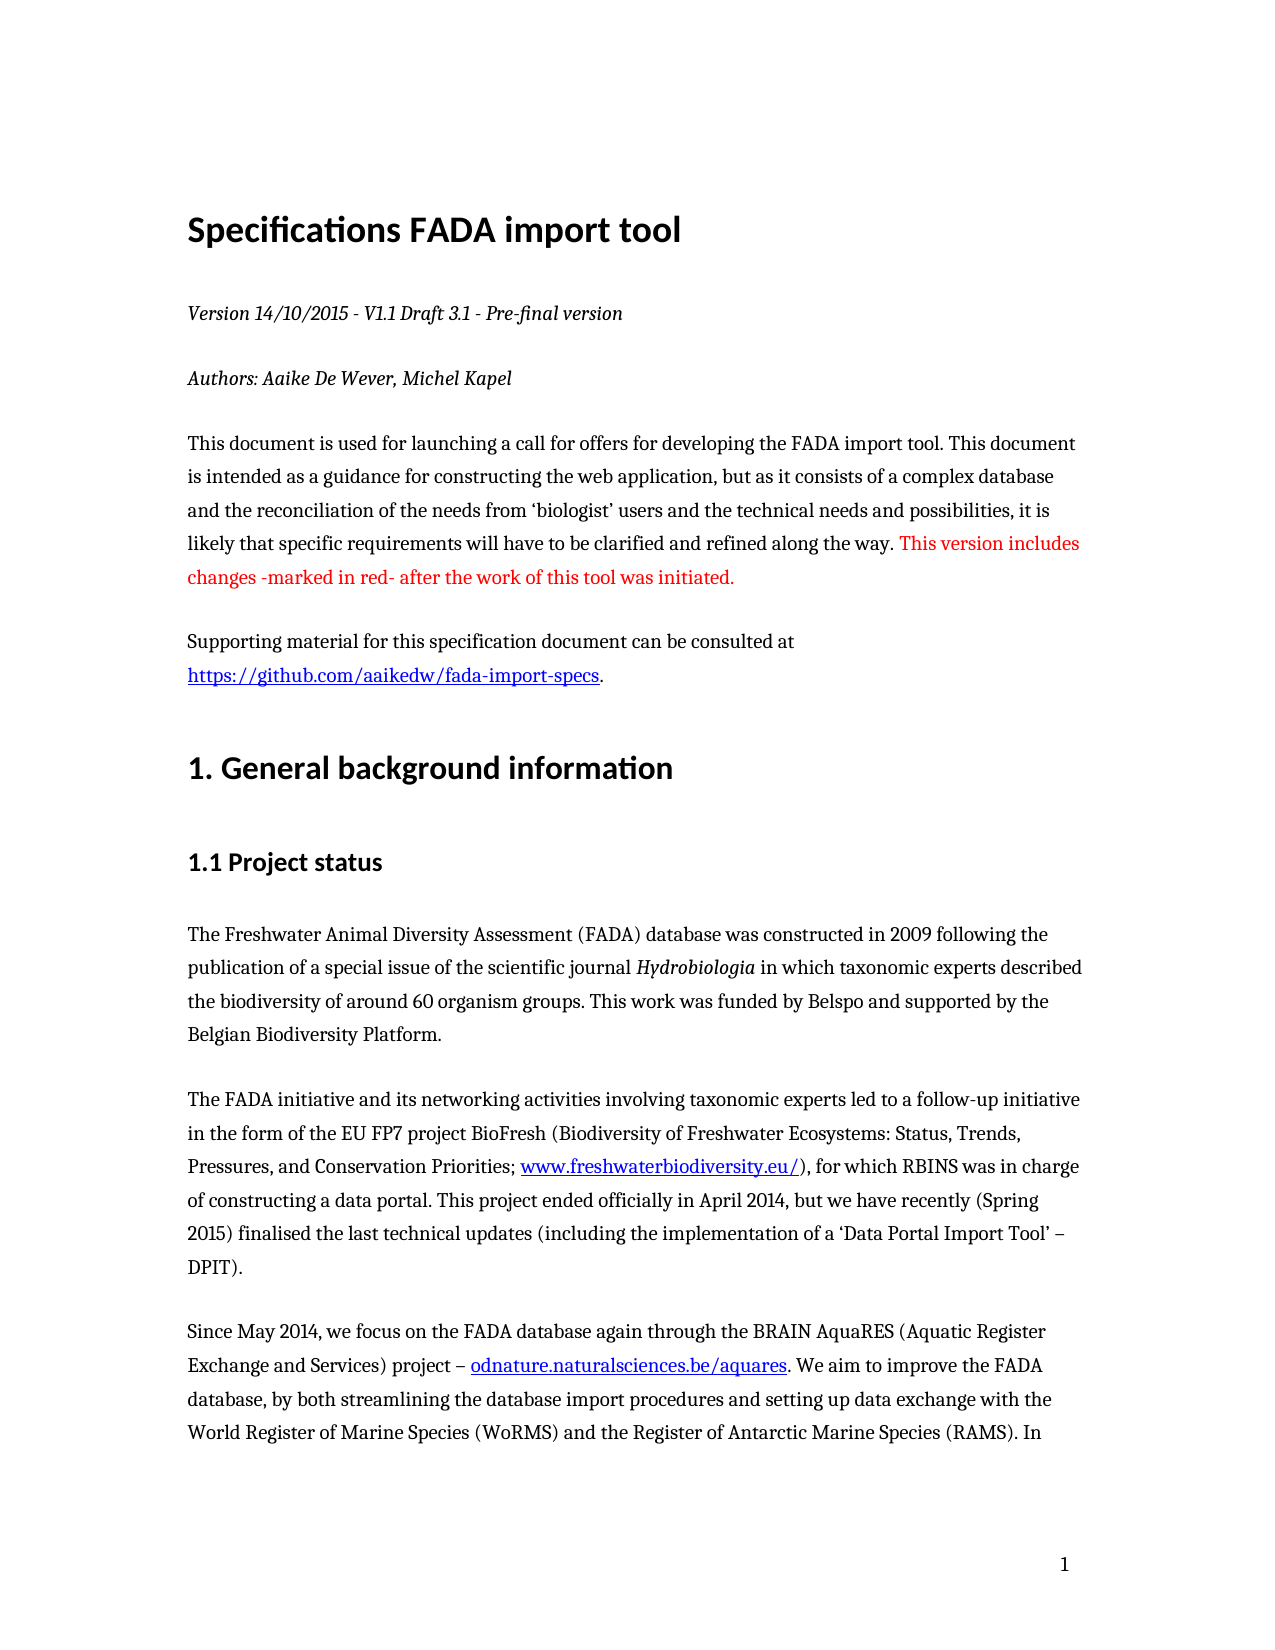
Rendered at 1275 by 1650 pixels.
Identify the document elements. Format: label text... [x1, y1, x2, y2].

text Version 14/10/2015 - V1.1 Draft 3.1 - Pre-final version [187, 302, 1087, 326]
text Supporting material for this specification document can be consulted at https://github.com/aaikedw/fada-import-specs. [187, 630, 1087, 688]
subtitle 1.1 Project status [187, 845, 1087, 878]
subtitle Specifications FADA import tool [187, 206, 1087, 252]
subtitle 1. General background information [187, 747, 1087, 788]
text This document is used for launching a call for offers for developing the FADA import tool. This document is intended as a guidance for constructing the web application, but as it consists of a complex database and the reconciliation of the needs from ‘biologist’ users and the technical needs and possibilities, it is likely that specific requirements will have to be clarified and refined along the way. This version includes changes -marked in red- after the work of this tool was initiated. [187, 431, 1087, 589]
text The FADA initiative and its networking activities involving taxonomic experts led to a follow-up initiative in the form of the EU FP7 project BioFresh (Biodiversity of Freshwater Ecosystems: Status, Trends, Pressures, and Conservation Priorities; www.freshwaterbiodiversity.eu/), for which RBINS was in charge of constructing a data portal. This project ended officially in April 2014, but we have recently (Spring 2015) finalised the last technical updates (including the implementation of a ‘Data Portal Import Tool’ – DPIT). [187, 1088, 1087, 1279]
text Authors: Aaike De Wever, Michel Kapel [187, 366, 1087, 390]
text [187, 1320, 1087, 1445]
text The Freshwater Animal Diversity Assessment (FADA) database was constructed in 2009 following the publication of a special issue of the scientific journal Hydrobiologia in which taxonomic experts described the biodiversity of around 60 organism groups. This work was funded by Belspo and supported by the Belgian Biodiversity Platform. [187, 922, 1087, 1047]
